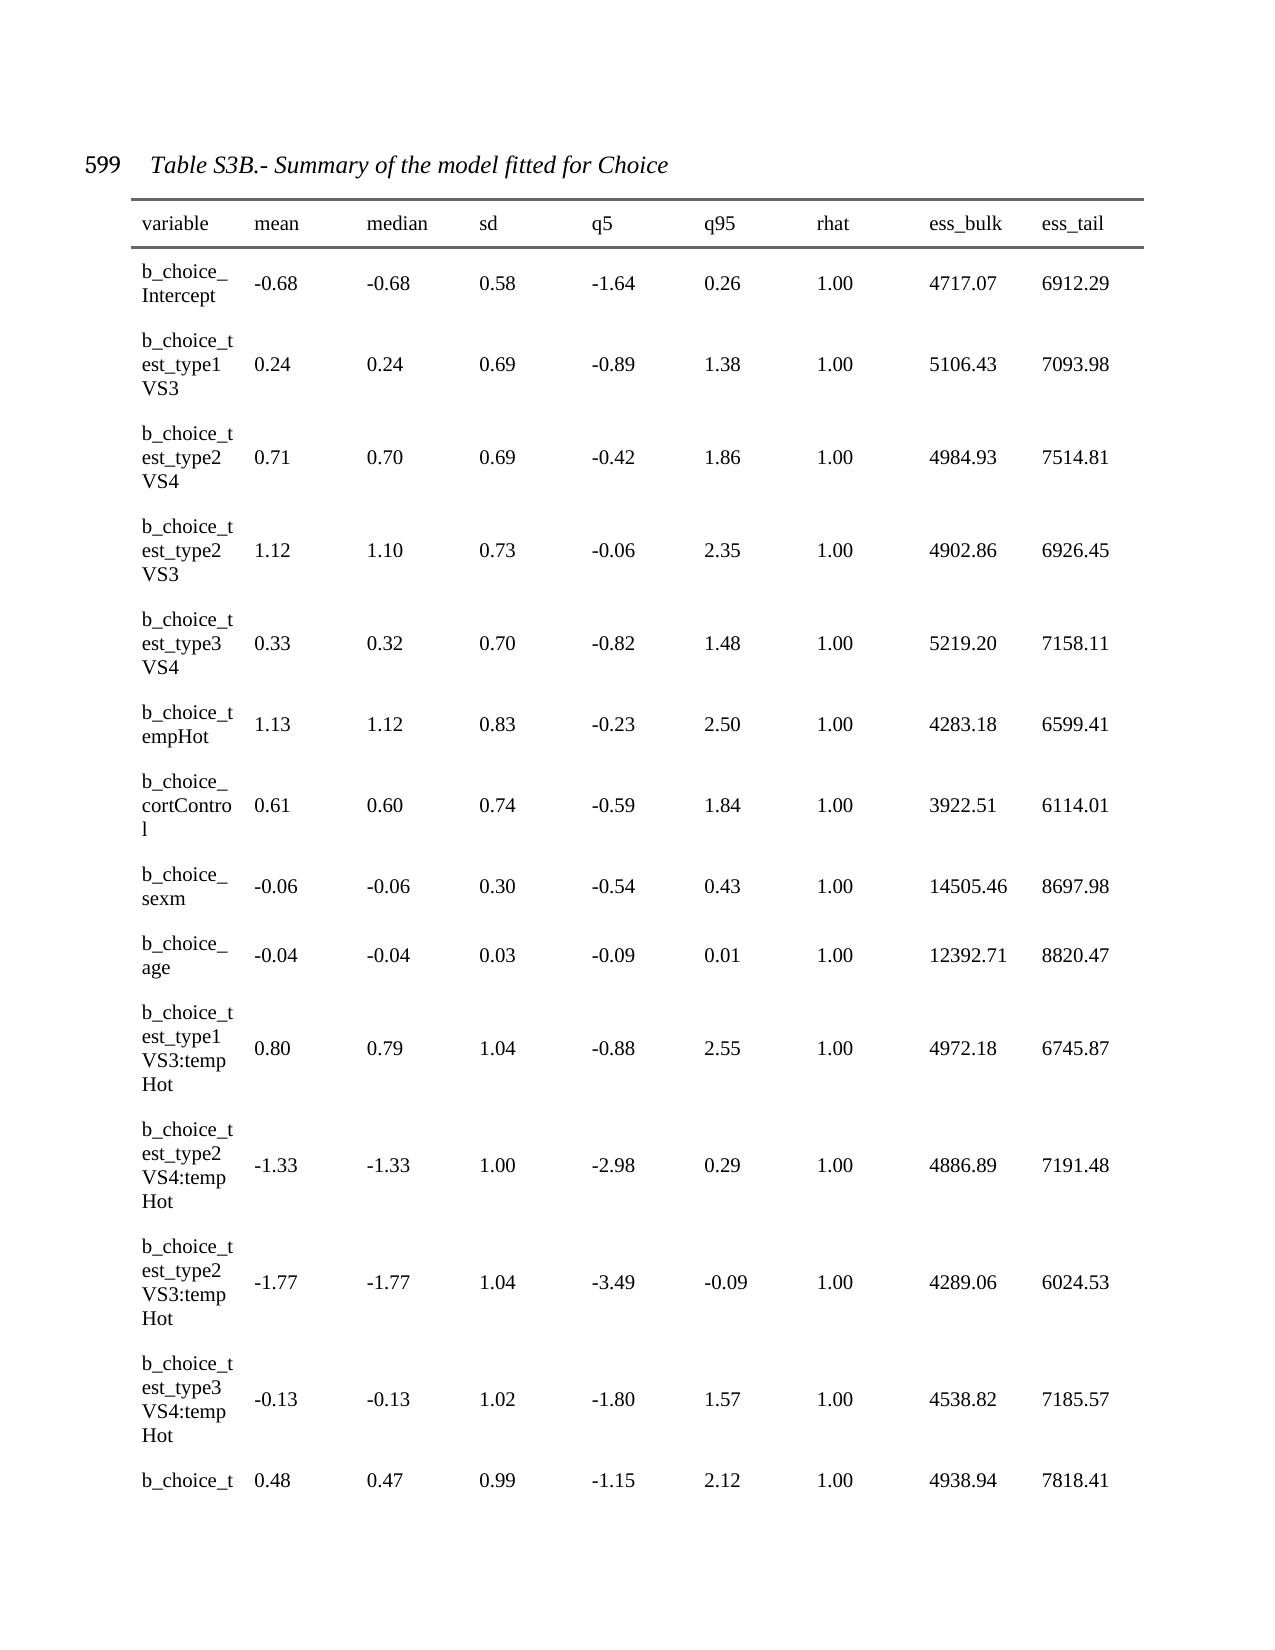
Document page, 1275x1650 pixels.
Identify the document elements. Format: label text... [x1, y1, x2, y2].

table_cell 1.86 [694, 411, 806, 504]
table_cell 6024.53 [1031, 1224, 1144, 1341]
table_cell -0.13 [356, 1341, 469, 1458]
table_cell 0.47 [356, 1458, 469, 1492]
table_cell 4538.82 [919, 1341, 1031, 1458]
table_cell -0.59 [581, 759, 694, 852]
table_cell 0.69 [469, 318, 581, 411]
table_cell 0.69 [469, 411, 581, 504]
table_cell -1.80 [581, 1341, 694, 1458]
table_cell 1.84 [694, 759, 806, 852]
table_cell -0.04 [244, 921, 356, 989]
table_cell 1.00 [806, 318, 919, 411]
table_cell 4938.94 [919, 1458, 1031, 1492]
table_cell b_choice_test_type1VS3:cortControl [131, 1458, 244, 1492]
table_cell -0.82 [581, 597, 694, 690]
table_cell b_choice_sexm [131, 852, 244, 921]
table_cell 1.00 [469, 1107, 581, 1224]
table_cell 1.00 [806, 990, 919, 1107]
table_cell -0.04 [356, 921, 469, 989]
table_cell 1.00 [806, 249, 919, 318]
table_cell -1.15 [581, 1458, 694, 1492]
table_cell 7191.48 [1031, 1107, 1144, 1224]
table_cell 1.04 [469, 1224, 581, 1341]
table_cell -2.98 [581, 1107, 694, 1224]
table_cell 6926.45 [1031, 504, 1144, 597]
table_cell 1.13 [244, 690, 356, 759]
table_cell 1.00 [806, 1341, 919, 1458]
table_cell 0.74 [469, 759, 581, 852]
table_cell -1.77 [356, 1224, 469, 1341]
table_cell 1.04 [469, 990, 581, 1107]
table_cell -0.68 [244, 249, 356, 318]
table_cell 4283.18 [919, 690, 1031, 759]
table_cell 1.00 [806, 921, 919, 989]
table_cell b_choice_test_type2VS4 [131, 411, 244, 504]
table_cell 0.43 [694, 852, 806, 921]
table_cell -1.77 [244, 1224, 356, 1341]
table_cell b_choice_test_type2VS4:tempHot [131, 1107, 244, 1224]
table_cell 2.50 [694, 690, 806, 759]
table_cell 1.00 [806, 690, 919, 759]
table_cell 4972.18 [919, 990, 1031, 1107]
table_cell 1.00 [806, 504, 919, 597]
table_cell -3.49 [581, 1224, 694, 1341]
table_cell -0.09 [694, 1224, 806, 1341]
table_cell 1.12 [356, 690, 469, 759]
text Table S3B.- Summary of the model fitted for Choice [150, 150, 1125, 179]
table_cell 6912.29 [1031, 249, 1144, 318]
table_cell b_choice_test_type2VS3:tempHot [131, 1224, 244, 1341]
table_cell 14505.46 [919, 852, 1031, 921]
table_cell 7185.57 [1031, 1341, 1144, 1458]
table_cell -0.23 [581, 690, 694, 759]
table_header q5 [581, 201, 694, 246]
table_cell 4717.07 [919, 249, 1031, 318]
table_cell 12392.71 [919, 921, 1031, 989]
table_cell 0.48 [244, 1458, 356, 1492]
table_cell 0.70 [356, 411, 469, 504]
table_cell b_choice_tempHot [131, 690, 244, 759]
table_cell -0.09 [581, 921, 694, 989]
table_cell 2.12 [694, 1458, 806, 1492]
table_header ess_tail [1031, 201, 1144, 246]
table_cell b_choice_cortControl [131, 759, 244, 852]
table_cell 0.99 [469, 1458, 581, 1492]
table_cell 1.02 [469, 1341, 581, 1458]
table_header variable [131, 201, 244, 246]
table_header sd [469, 201, 581, 246]
table_cell 8697.98 [1031, 852, 1144, 921]
table_cell 0.01 [694, 921, 806, 989]
table_cell 4886.89 [919, 1107, 1031, 1224]
table_cell 0.03 [469, 921, 581, 989]
table_header q95 [694, 201, 806, 246]
table_header mean [244, 201, 356, 246]
table_cell -0.06 [356, 852, 469, 921]
table_cell 0.26 [694, 249, 806, 318]
table_cell 1.00 [806, 1224, 919, 1341]
table_cell 0.24 [244, 318, 356, 411]
table_cell 0.24 [356, 318, 469, 411]
table_cell 0.71 [244, 411, 356, 504]
table_cell 0.61 [244, 759, 356, 852]
table_cell 0.73 [469, 504, 581, 597]
table_cell 3922.51 [919, 759, 1031, 852]
table_cell -0.06 [581, 504, 694, 597]
table_cell 1.00 [806, 411, 919, 504]
table_cell 8820.47 [1031, 921, 1144, 989]
table_cell b_choice_test_type1VS3:tempHot [131, 990, 244, 1107]
table_cell 1.00 [806, 597, 919, 690]
table_cell 2.35 [694, 504, 806, 597]
table_cell 4984.93 [919, 411, 1031, 504]
table_cell -0.89 [581, 318, 694, 411]
table_cell b_choice_test_type3VS4:tempHot [131, 1341, 244, 1458]
table_cell -0.54 [581, 852, 694, 921]
table_cell 0.58 [469, 249, 581, 318]
table_cell b_choice_test_type3VS4 [131, 597, 244, 690]
table_cell 4289.06 [919, 1224, 1031, 1341]
table_cell 0.80 [244, 990, 356, 1107]
table_cell 1.57 [694, 1341, 806, 1458]
table_header median [356, 201, 469, 246]
table_cell 1.00 [806, 1107, 919, 1224]
table_cell 6114.01 [1031, 759, 1144, 852]
table_cell 6745.87 [1031, 990, 1144, 1107]
table_cell 6599.41 [1031, 690, 1144, 759]
table_cell 1.00 [806, 759, 919, 852]
table_cell -1.33 [356, 1107, 469, 1224]
table_cell -0.88 [581, 990, 694, 1107]
table_cell 0.32 [356, 597, 469, 690]
table_cell b_choice_test_type1VS3 [131, 318, 244, 411]
table_cell 0.33 [244, 597, 356, 690]
table_cell 0.79 [356, 990, 469, 1107]
table_cell -0.42 [581, 411, 694, 504]
table_cell 0.83 [469, 690, 581, 759]
table_cell 4902.86 [919, 504, 1031, 597]
table_cell 7093.98 [1031, 318, 1144, 411]
table_cell 5106.43 [919, 318, 1031, 411]
table_cell 7158.11 [1031, 597, 1144, 690]
table_cell 7818.41 [1031, 1458, 1144, 1492]
table_cell 1.38 [694, 318, 806, 411]
table_cell -1.64 [581, 249, 694, 318]
table_cell 0.29 [694, 1107, 806, 1224]
table_cell 0.30 [469, 852, 581, 921]
table_cell 1.00 [806, 852, 919, 921]
table_cell 7514.81 [1031, 411, 1144, 504]
table_cell -0.06 [244, 852, 356, 921]
table_cell -0.68 [356, 249, 469, 318]
table_cell 1.00 [806, 1458, 919, 1492]
table_cell 1.48 [694, 597, 806, 690]
table_cell 1.10 [356, 504, 469, 597]
table_cell -0.13 [244, 1341, 356, 1458]
table_header rhat [806, 201, 919, 246]
table_cell b_choice_Intercept [131, 249, 244, 318]
table_cell 0.70 [469, 597, 581, 690]
table_cell b_choice_age [131, 921, 244, 989]
table_cell 2.55 [694, 990, 806, 1107]
table_cell 5219.20 [919, 597, 1031, 690]
table_cell 1.12 [244, 504, 356, 597]
table_header ess_bulk [919, 201, 1031, 246]
table_cell b_choice_test_type2VS3 [131, 504, 244, 597]
table_cell -1.33 [244, 1107, 356, 1224]
table_cell 0.60 [356, 759, 469, 852]
